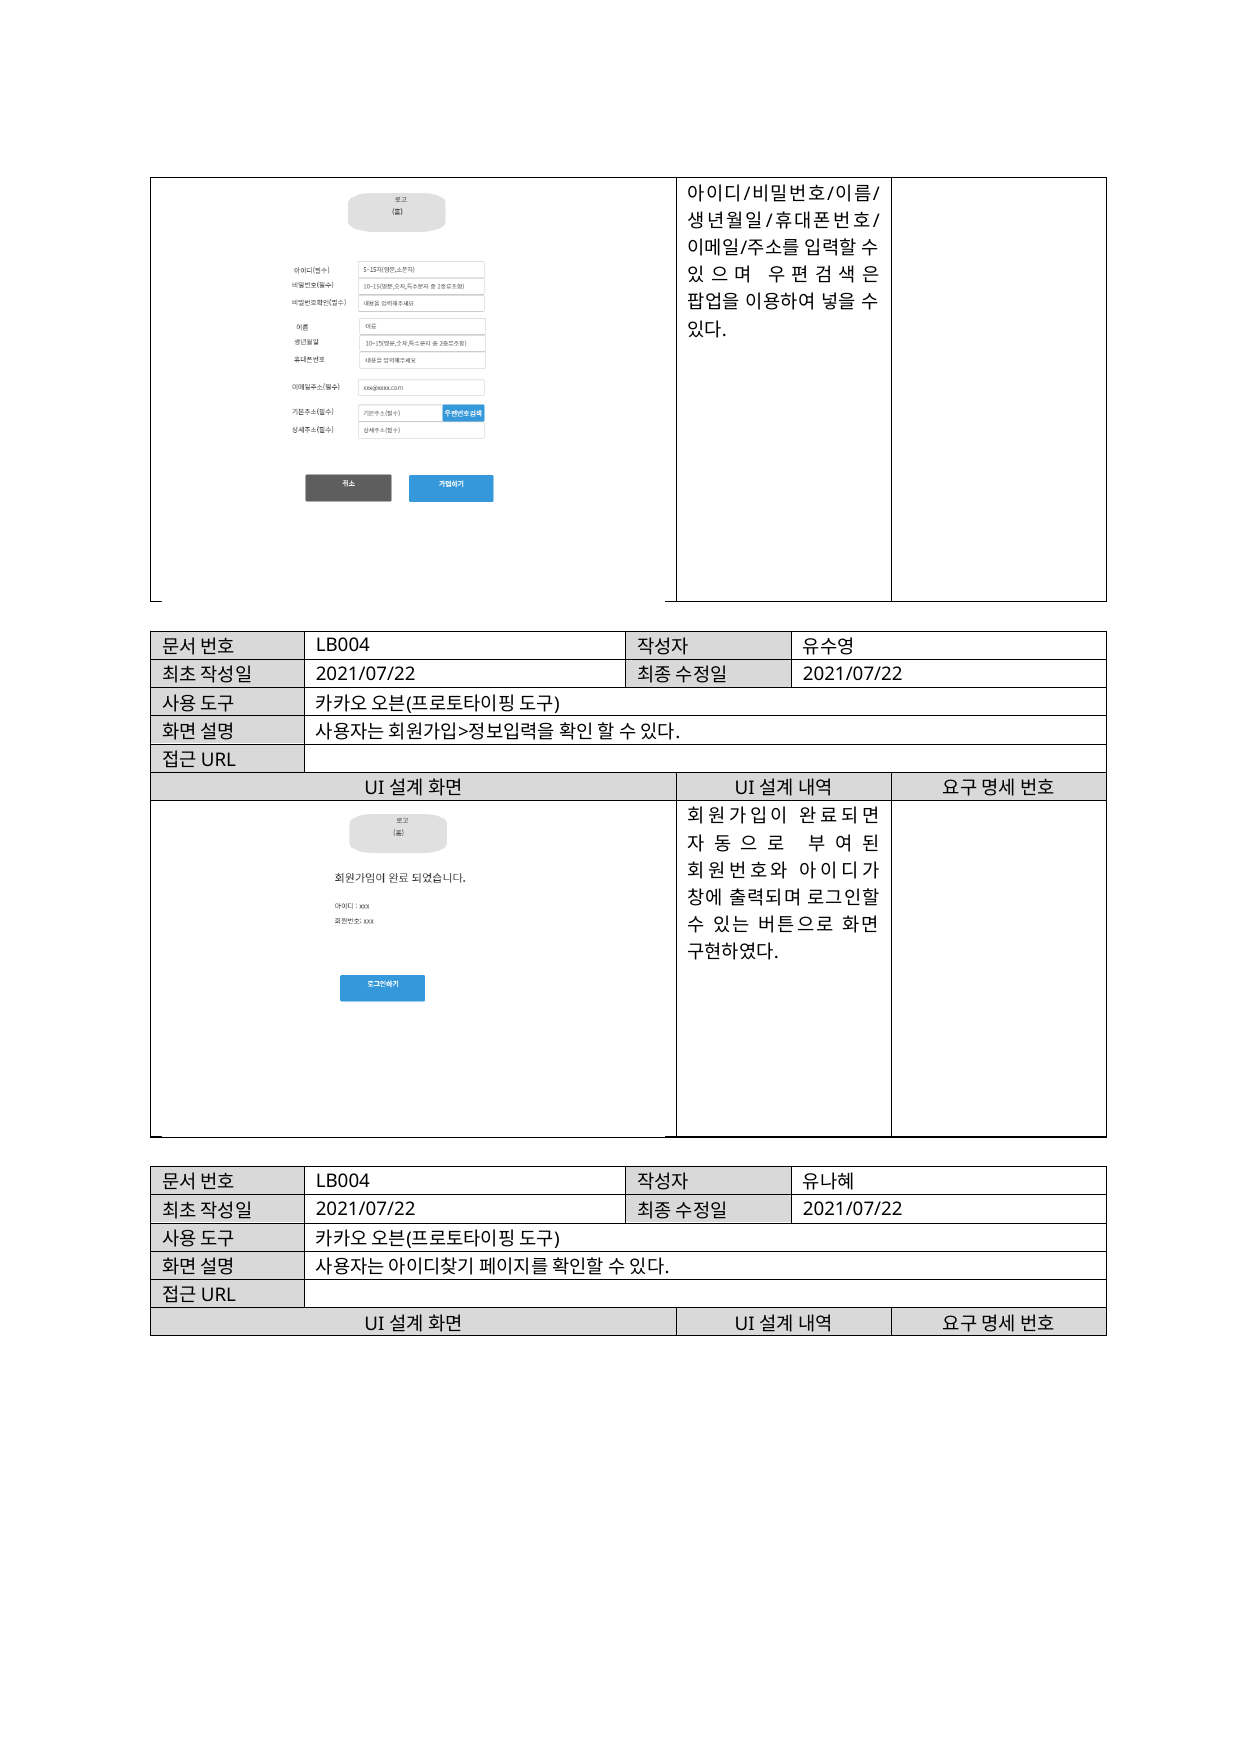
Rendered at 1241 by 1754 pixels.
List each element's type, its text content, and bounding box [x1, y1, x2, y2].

table_header LB004 [305, 632, 625, 659]
table_cell [305, 745, 1106, 772]
table_cell 2021/07/22 [792, 1195, 1106, 1222]
table_cell 카카오 오븐(프로토타이핑 도구) [305, 688, 1106, 715]
table_cell [151, 801, 161, 1136]
table_cell 접근 URL [151, 1280, 304, 1307]
table_cell [892, 801, 1106, 1136]
picture [161, 801, 665, 1137]
table_cell 최초 작성일 [151, 660, 304, 687]
table_cell 최종 수정일 [626, 1195, 791, 1222]
table_cell 사용자는 회원가입>정보입력을 확인 할 수 있다. [305, 716, 1106, 743]
table_cell 2021/07/22 [792, 660, 1106, 687]
table_cell 화면 설명 [151, 716, 304, 743]
table_header 작성자 [626, 632, 791, 659]
table_header 작성자 [626, 1167, 791, 1194]
table_cell 2021/07/22 [305, 1195, 625, 1222]
table_cell 화면 설명 [151, 1252, 304, 1279]
table_cell 카카오 오븐(프로토타이핑 도구) [305, 1224, 1106, 1251]
table_header 유수영 [792, 632, 1106, 659]
table_header 유나혜 [792, 1167, 1106, 1194]
table_cell UI 설계 내역 [677, 1308, 891, 1335]
table_cell UI 설계 화면 [151, 1308, 676, 1335]
table_cell 요구 명세 번호 [892, 1308, 1106, 1335]
table_cell UI 설계 내역 [677, 773, 891, 800]
table_cell 아이디/비밀번호/이름/생년월일/휴대폰번호/이메일/주소를 입력할 수 있으며 우편검색은 팝업을 이용하여 넣을 수 있다. [677, 178, 891, 601]
table_cell [305, 1280, 1106, 1307]
table_cell [892, 178, 1106, 601]
table_cell 사용 도구 [151, 1224, 304, 1251]
picture [161, 178, 665, 602]
table_header LB004 [305, 1167, 625, 1194]
table_cell 접근 URL [151, 745, 304, 772]
table_header 문서 번호 [151, 1167, 304, 1194]
table_cell 2021/07/22 [305, 660, 625, 687]
table_cell 최초 작성일 [151, 1195, 304, 1222]
table_cell [665, 178, 676, 601]
table_cell 최종 수정일 [626, 660, 791, 687]
table_cell [151, 178, 161, 601]
table_cell 회원가입이 완료되면 자동으로 부여된 회원번호와 아이디가 창에 출력되며 로그인할 수 있는 버튼으로 화면 구현하였다. [677, 801, 891, 1136]
table_cell 사용 도구 [151, 688, 304, 715]
table_cell 요구 명세 번호 [892, 773, 1106, 800]
table_cell 사용자는 아이디찾기 페이지를 확인할 수 있다. [305, 1252, 1106, 1279]
table_cell [665, 801, 676, 1136]
table_header 문서 번호 [151, 632, 304, 659]
table_cell UI 설계 화면 [151, 773, 676, 800]
